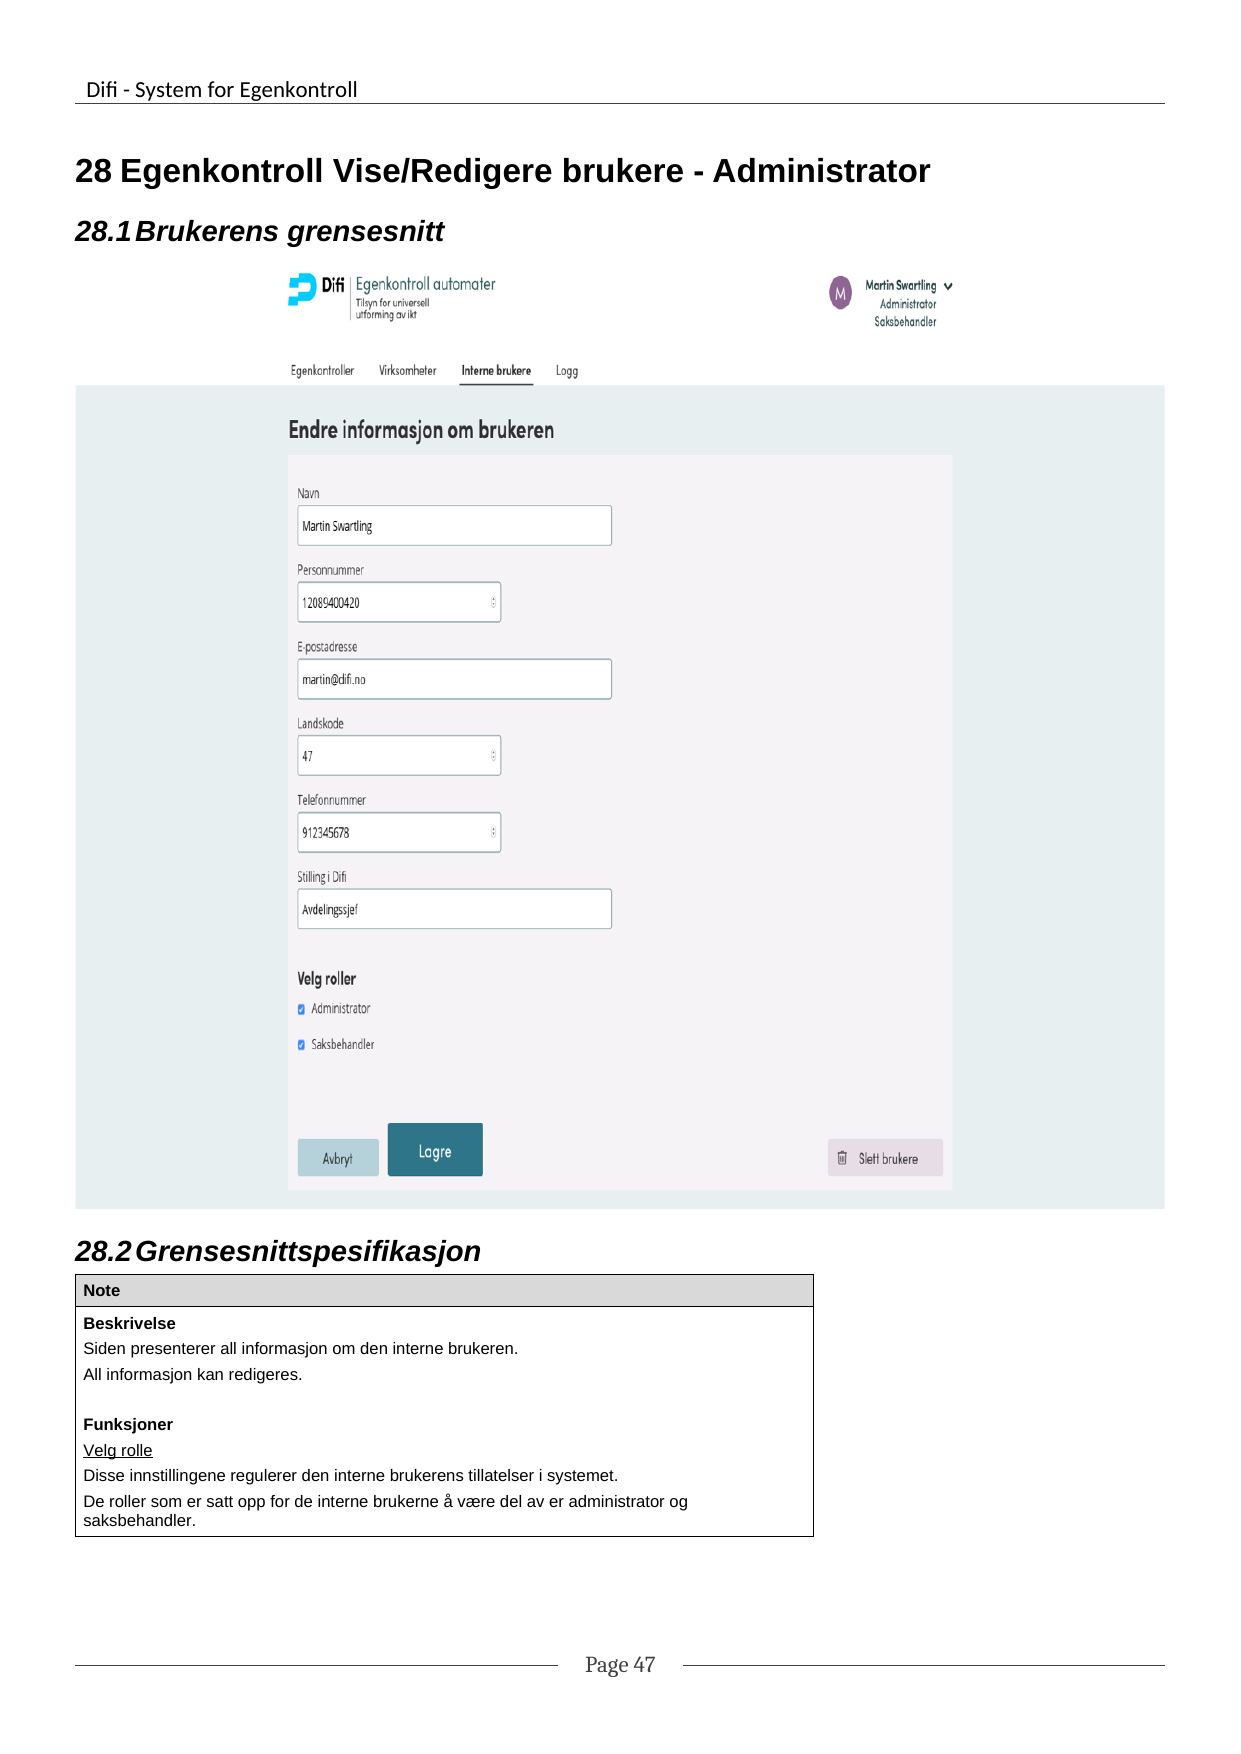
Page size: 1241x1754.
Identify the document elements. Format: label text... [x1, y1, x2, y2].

picture [75, 260, 1165, 1209]
table_header Note [76, 1275, 813, 1306]
subtitle Brukerens grensesnitt [75, 214, 1165, 248]
subtitle Egenkontroll Vise/Redigere brukere - Administrator [75, 151, 1165, 189]
table_cell Beskrivelse Siden presenterer all informasjon om den interne brukeren. All informasjon kan redigeres. Funksjoner Velg rolle Disse innstillingene regulerer den interne brukerens tillatelser i systemet. De roller som er satt opp for de interne brukerne å være del av er administrator og saksbehandler. [76, 1307, 813, 1536]
subtitle Grensesnittspesifikasjon [75, 1234, 1165, 1267]
